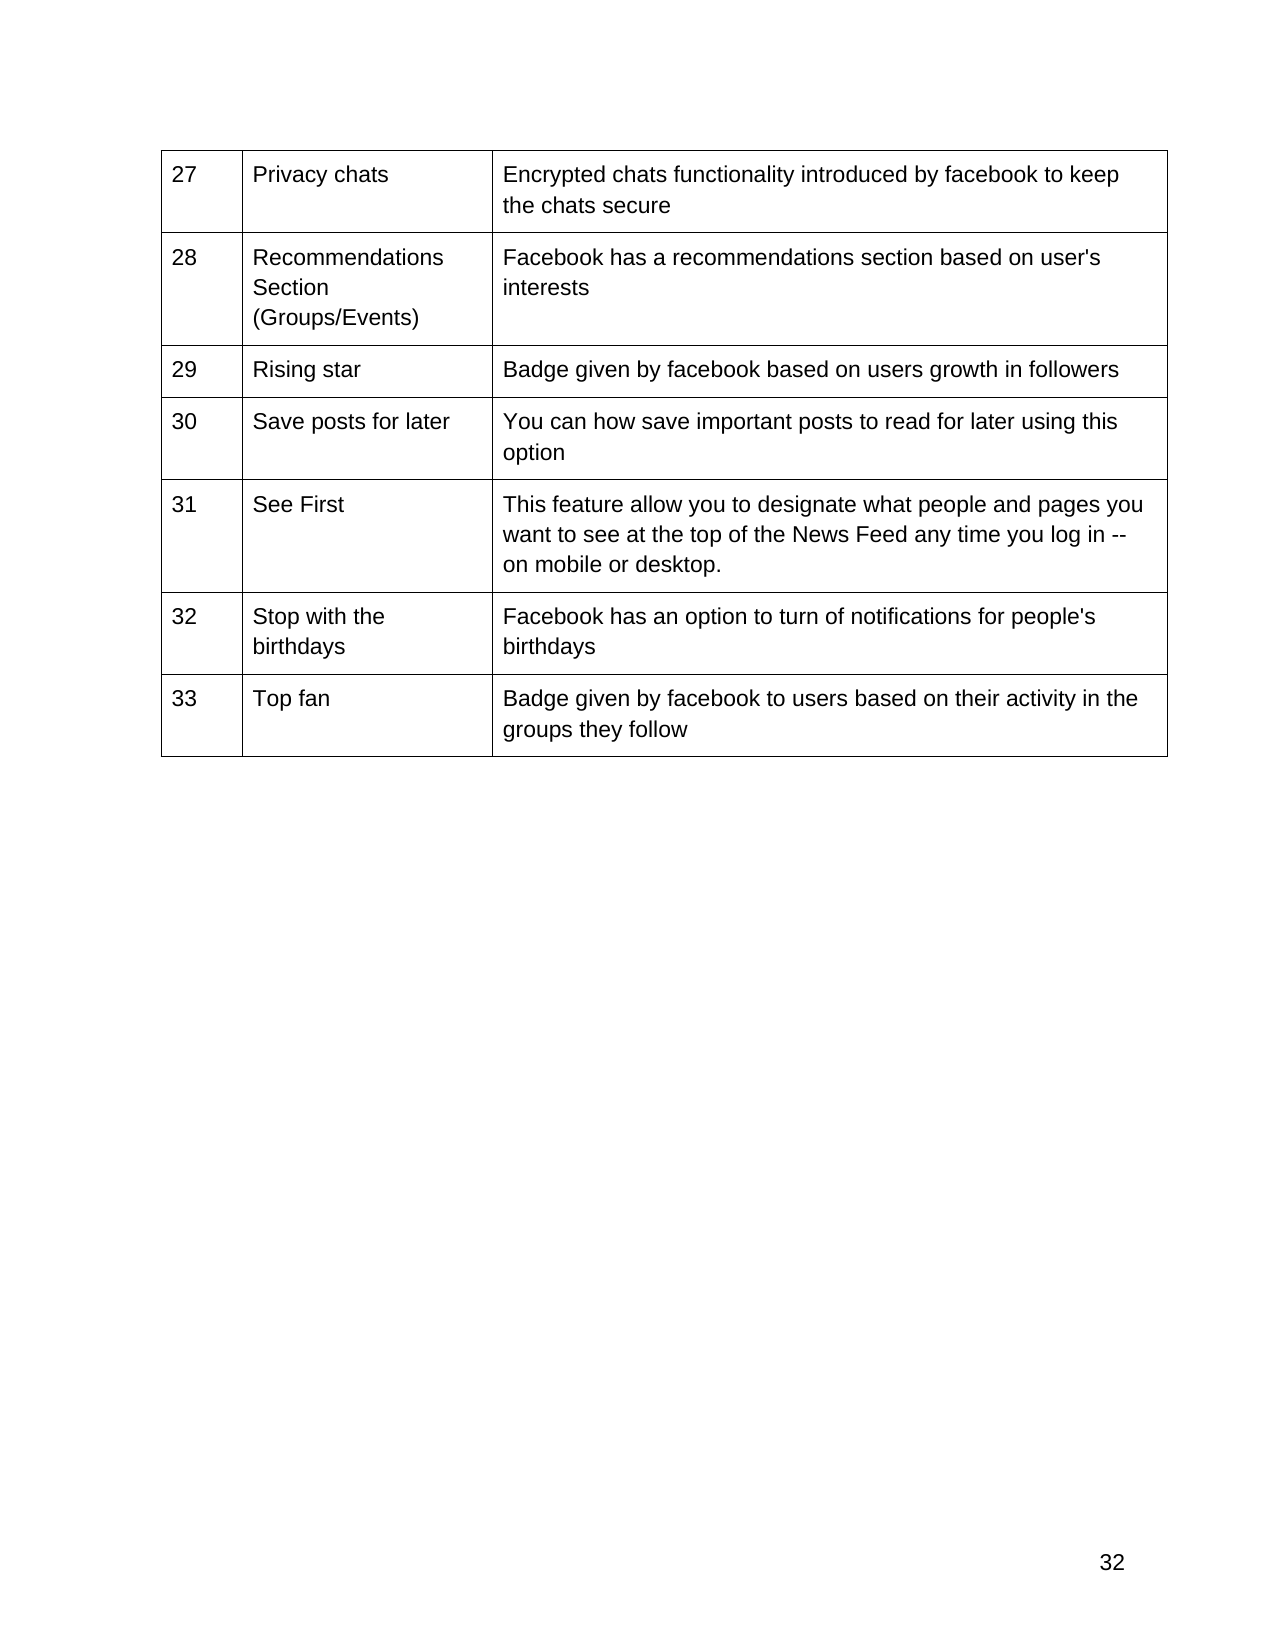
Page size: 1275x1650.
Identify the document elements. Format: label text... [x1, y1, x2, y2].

table_cell Badge given by facebook to users based on their activity in the groups they follow [493, 675, 1167, 756]
table_cell Stop with the birthdays [243, 593, 492, 674]
table_cell Recommendations Section (Groups/Events) [243, 233, 492, 345]
table_cell Rising star [243, 346, 492, 397]
table_cell Save posts for later [243, 398, 492, 479]
table_cell 29 [162, 346, 242, 397]
table_cell 30 [162, 398, 242, 479]
table_cell 33 [162, 675, 242, 756]
table_cell 32 [162, 593, 242, 674]
table_cell This feature allow you to designate what people and pages you want to see at the top of the News Feed any time you log in -- on mobile or desktop. [493, 480, 1167, 592]
table_cell Privacy chats [243, 151, 492, 232]
table_cell 31 [162, 480, 242, 592]
table_cell 28 [162, 233, 242, 345]
table_cell You can how save important posts to read for later using this option [493, 398, 1167, 479]
table_cell 27 [162, 151, 242, 232]
table_cell Top fan [243, 675, 492, 756]
table_cell Facebook has an option to turn of notifications for people's birthdays [493, 593, 1167, 674]
table_cell Badge given by facebook based on users growth in followers [493, 346, 1167, 397]
table_cell See First [243, 480, 492, 592]
table_cell Encrypted chats functionality introduced by facebook to keep the chats secure [493, 151, 1167, 232]
table_cell Facebook has a recommendations section based on user's interests [493, 233, 1167, 345]
